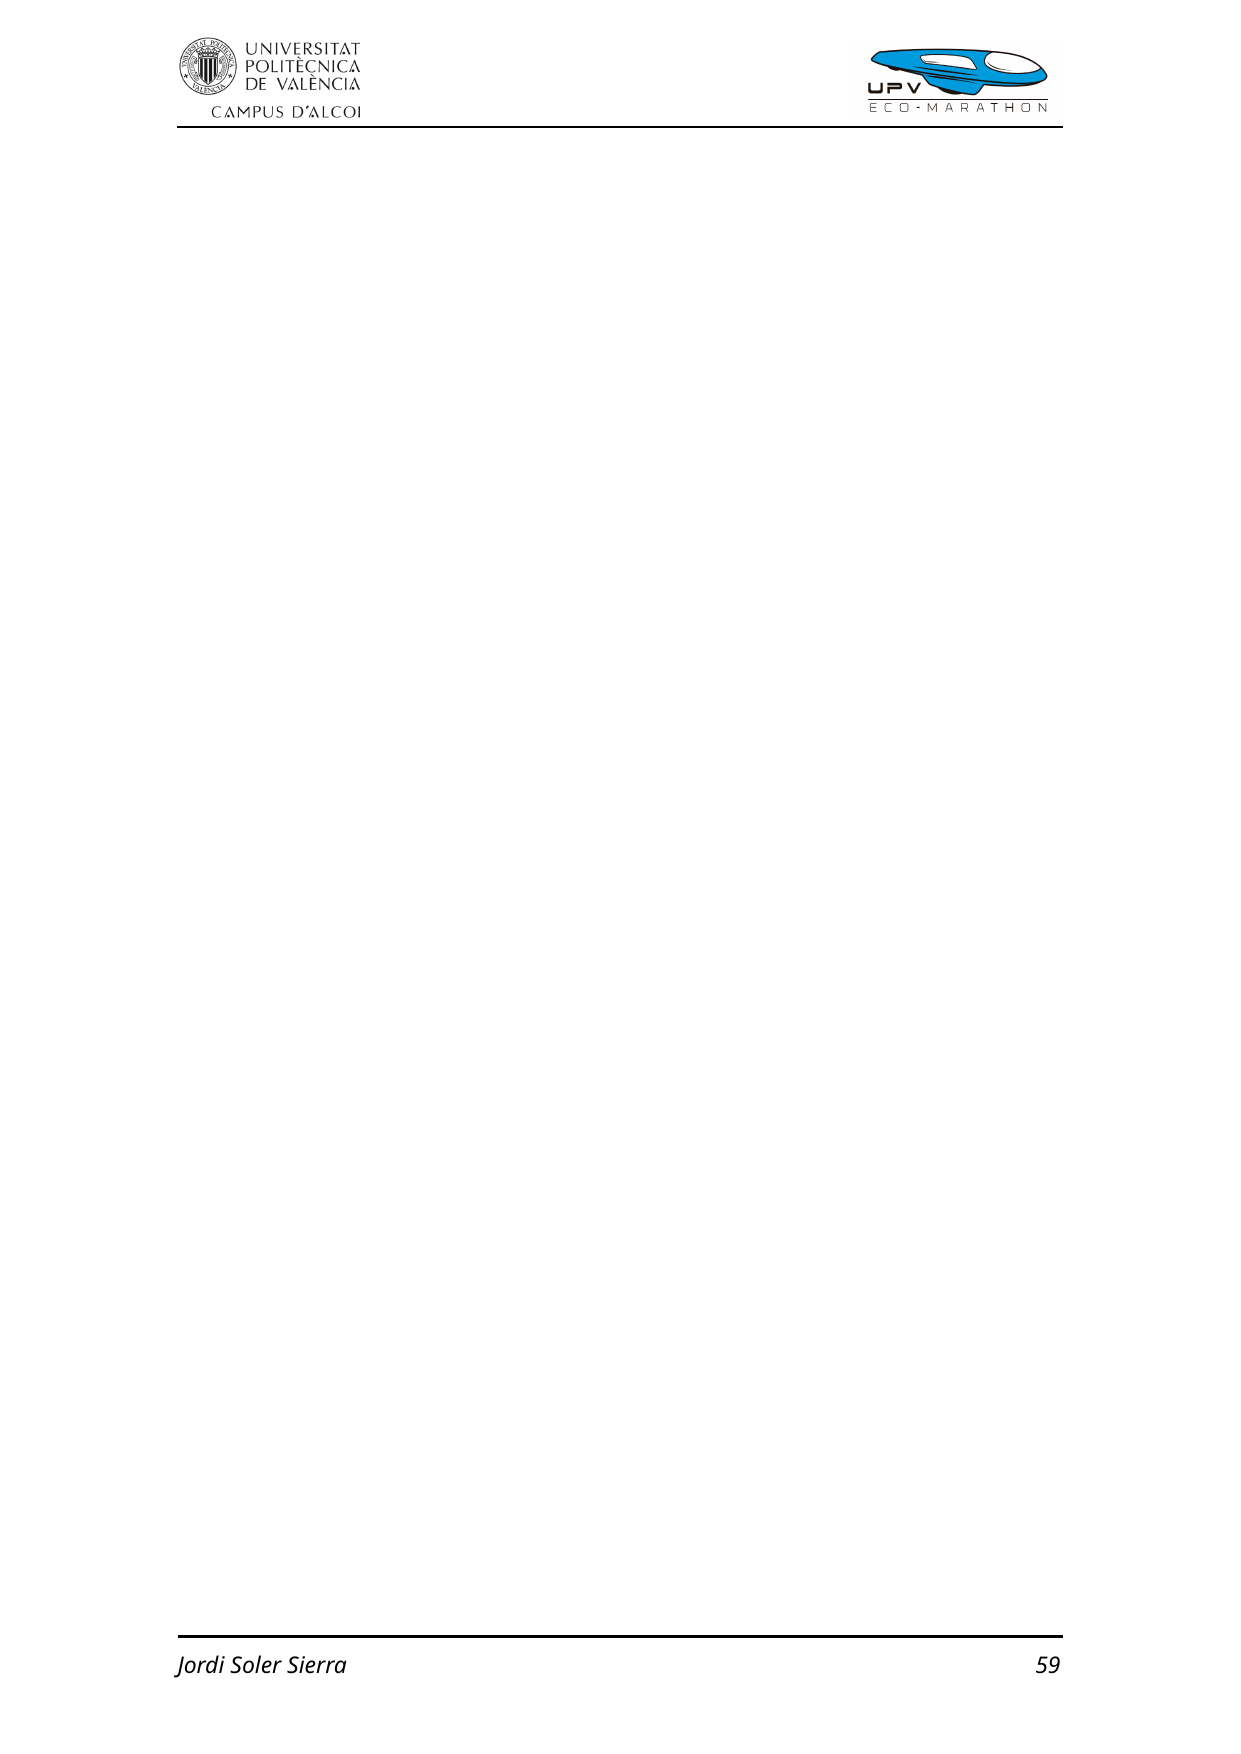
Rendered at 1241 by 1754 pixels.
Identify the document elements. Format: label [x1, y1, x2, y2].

picture [177, 34, 362, 121]
picture [849, 46, 1063, 114]
